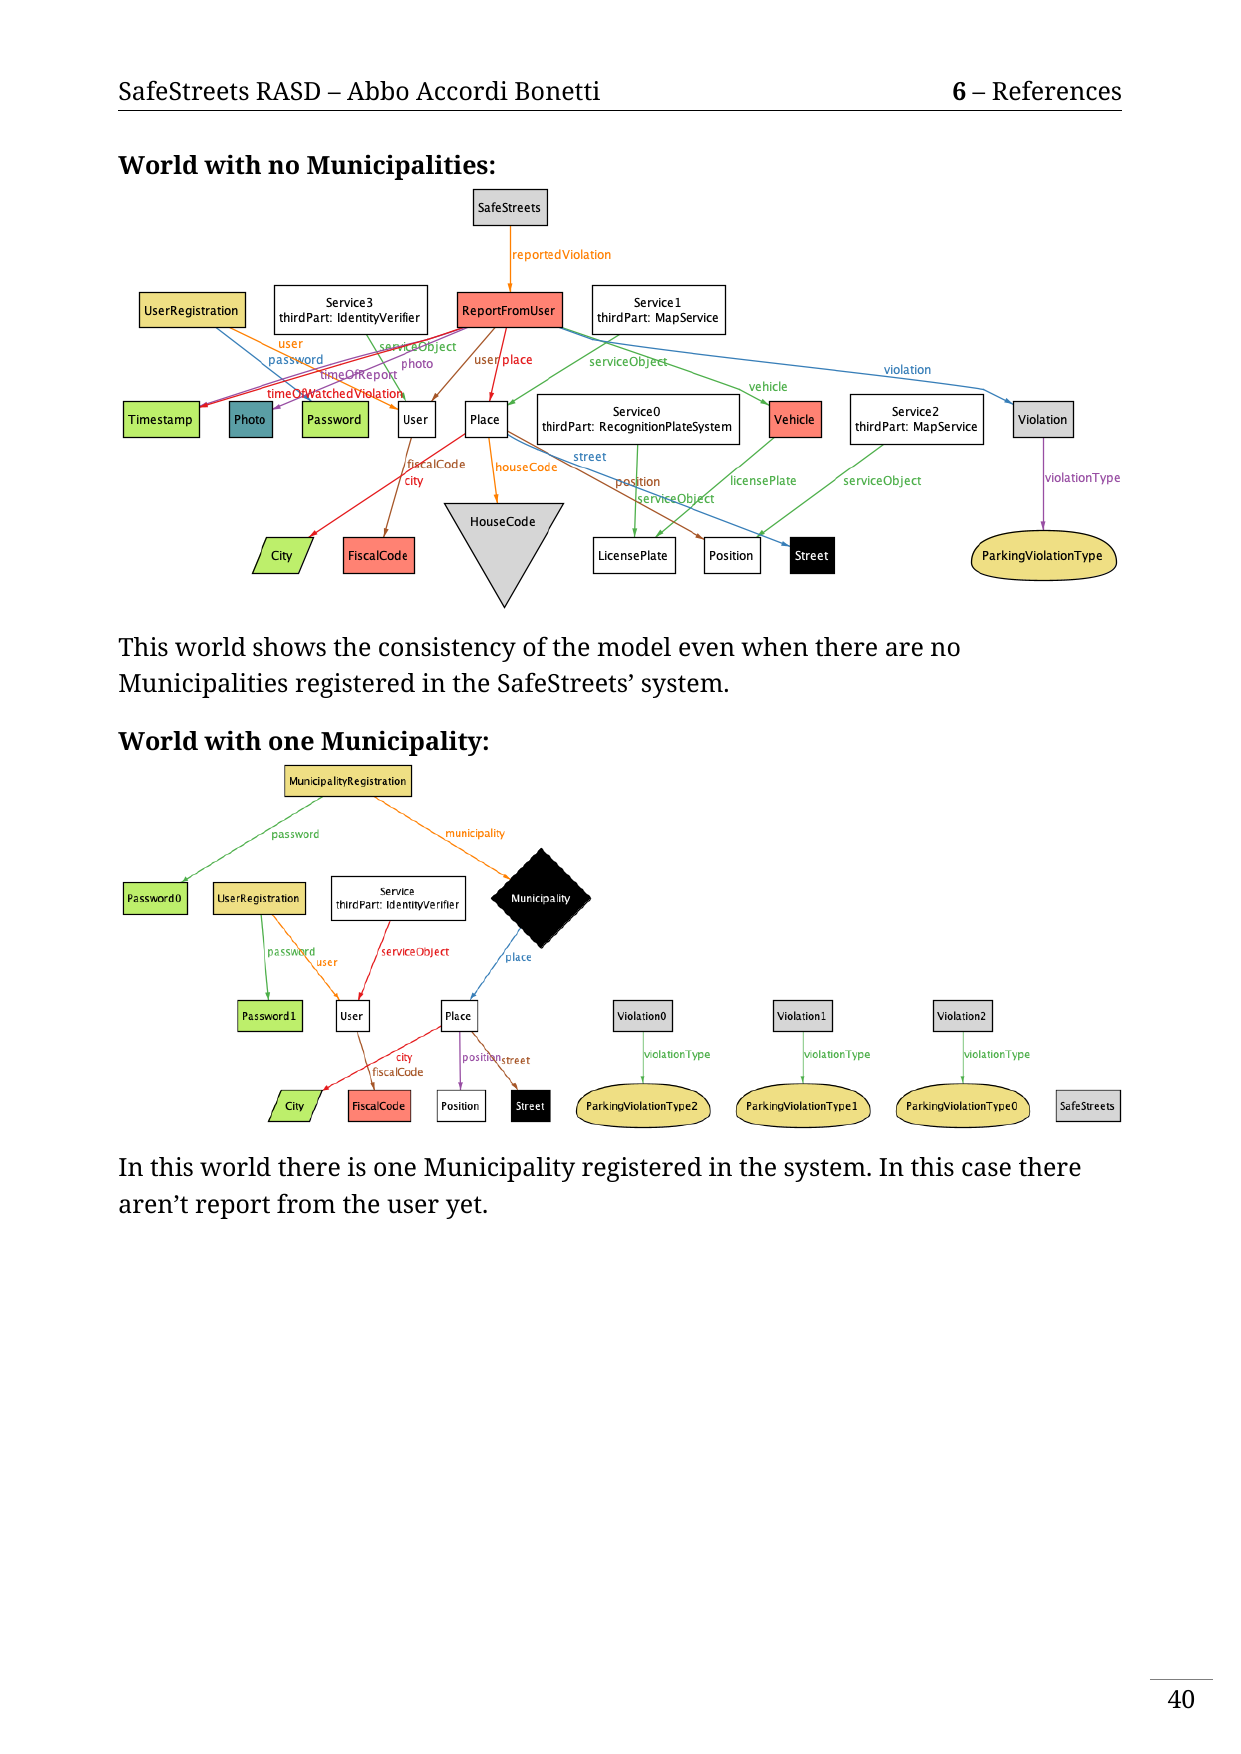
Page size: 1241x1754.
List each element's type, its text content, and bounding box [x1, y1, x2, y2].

picture [118, 760, 1123, 1131]
subtitle World with one Municipality: [118, 724, 1122, 758]
picture [118, 184, 1123, 610]
subtitle World with no Municipalities: [118, 148, 1122, 182]
text This world shows the consistency of the model even when there are no Municipalities registered in the SafeStreets’ system. [118, 629, 1122, 700]
text In this world there is one Municipality registered in the system. In this case there aren’t report from the user yet. [118, 1150, 1122, 1221]
